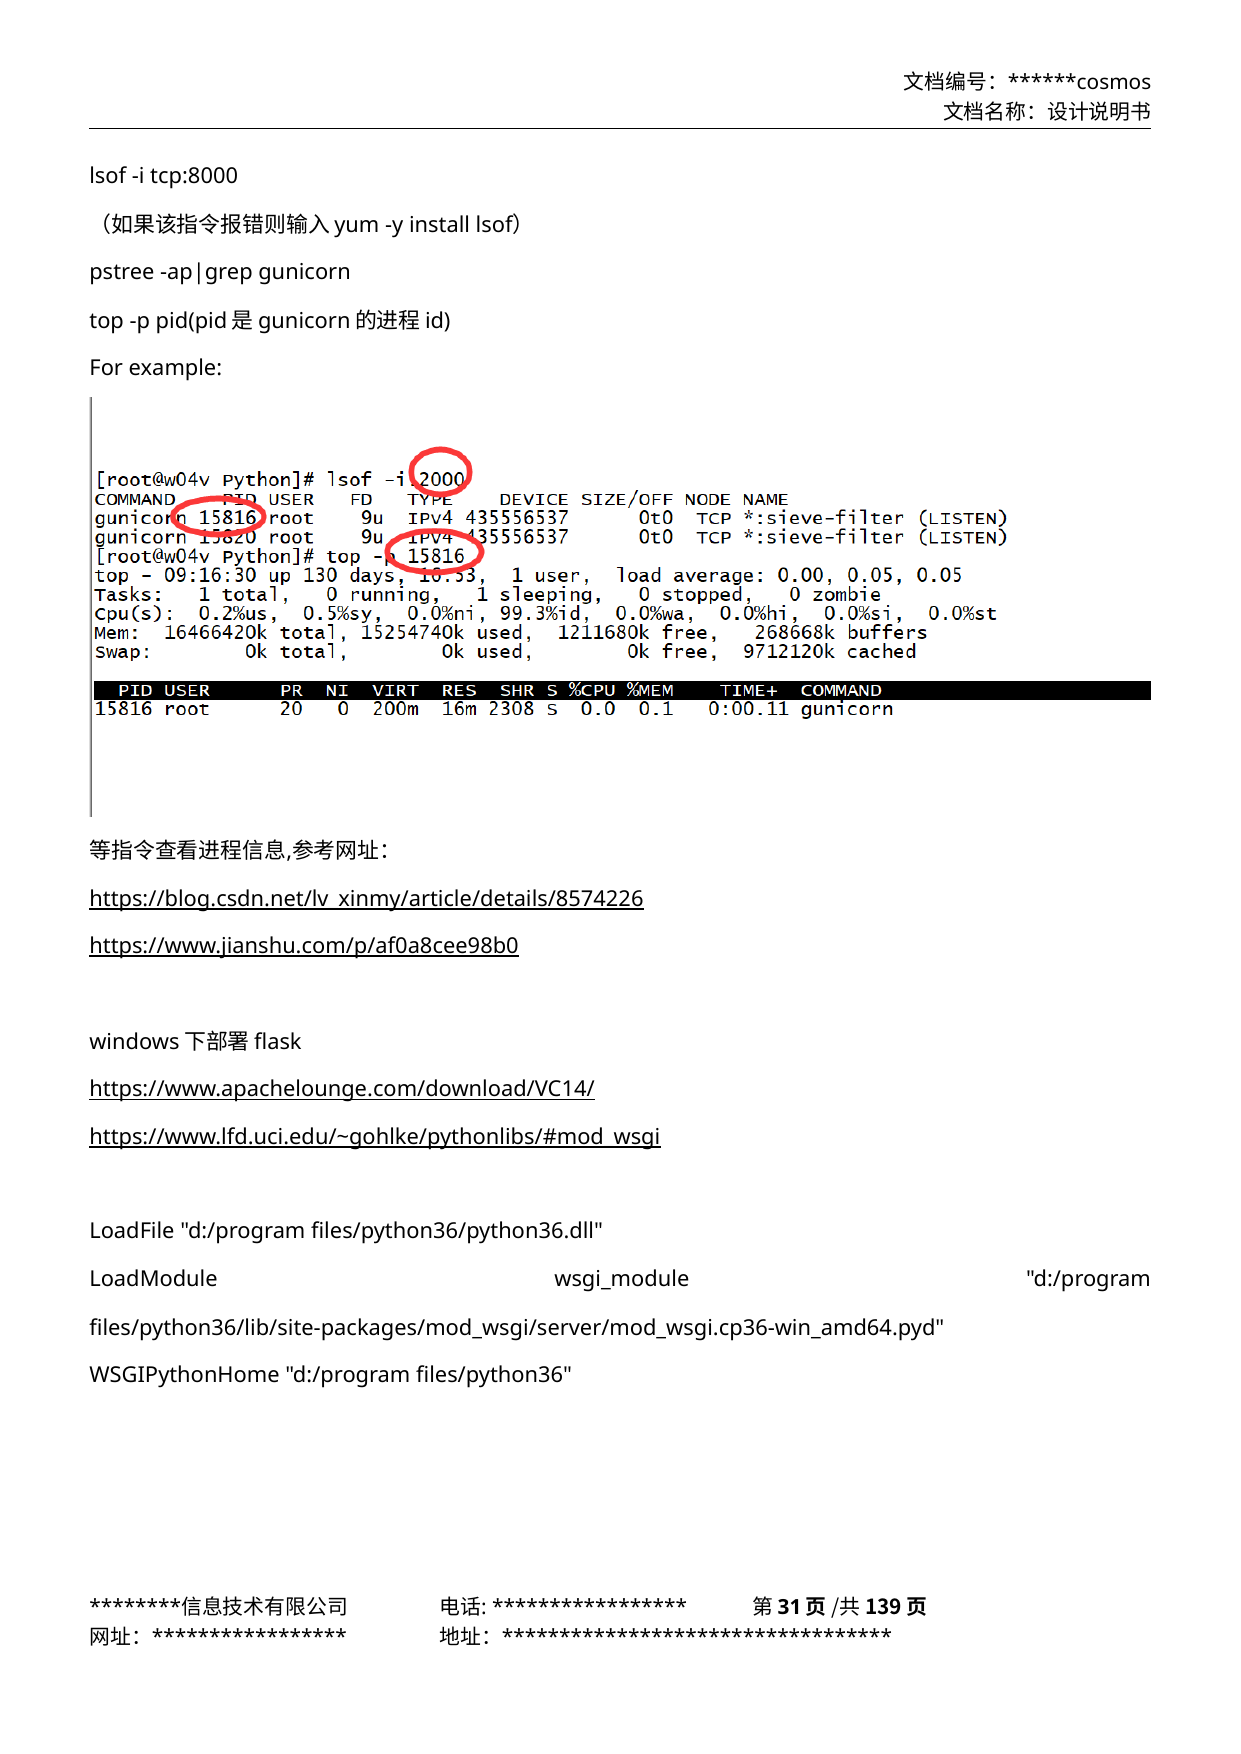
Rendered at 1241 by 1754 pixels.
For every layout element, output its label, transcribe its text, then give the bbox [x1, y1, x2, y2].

text lsof -i tcp:8000 [89, 159, 1151, 192]
text https://www.apachelounge.com/download/VC14/ [89, 1072, 1151, 1104]
text 等指令查看进程信息,参考网址： [89, 833, 1151, 866]
text LoadModule wsgi_module "d:/program files/python36/lib/site-packages/mod_wsgi/server/mod_wsgi.cp36-win_amd64.pyd" [89, 1262, 1151, 1343]
text For example: [89, 351, 1151, 383]
text top -p pid(pid是gunicorn的进程id) [89, 302, 1151, 335]
text https://www.jianshu.com/p/af0a8cee98b0 [89, 929, 1151, 961]
text LoadFile "d:/program files/python36/python36.dll" [89, 1214, 1151, 1247]
text （如果该指令报错则输入yum -y install lsof） [89, 207, 1151, 239]
picture [89, 397, 1151, 817]
text https://blog.csdn.net/lv_xinmy/article/details/8574226 [89, 881, 1151, 914]
text WSGIPythonHome "d:/program files/python36" [89, 1358, 1151, 1390]
text https://www.lfd.uci.edu/~gohlke/pythonlibs/#mod_wsgi [89, 1119, 1151, 1152]
text pstree -ap|grep gunicorn [89, 255, 1151, 287]
text windows下部署flask [89, 1024, 1151, 1056]
